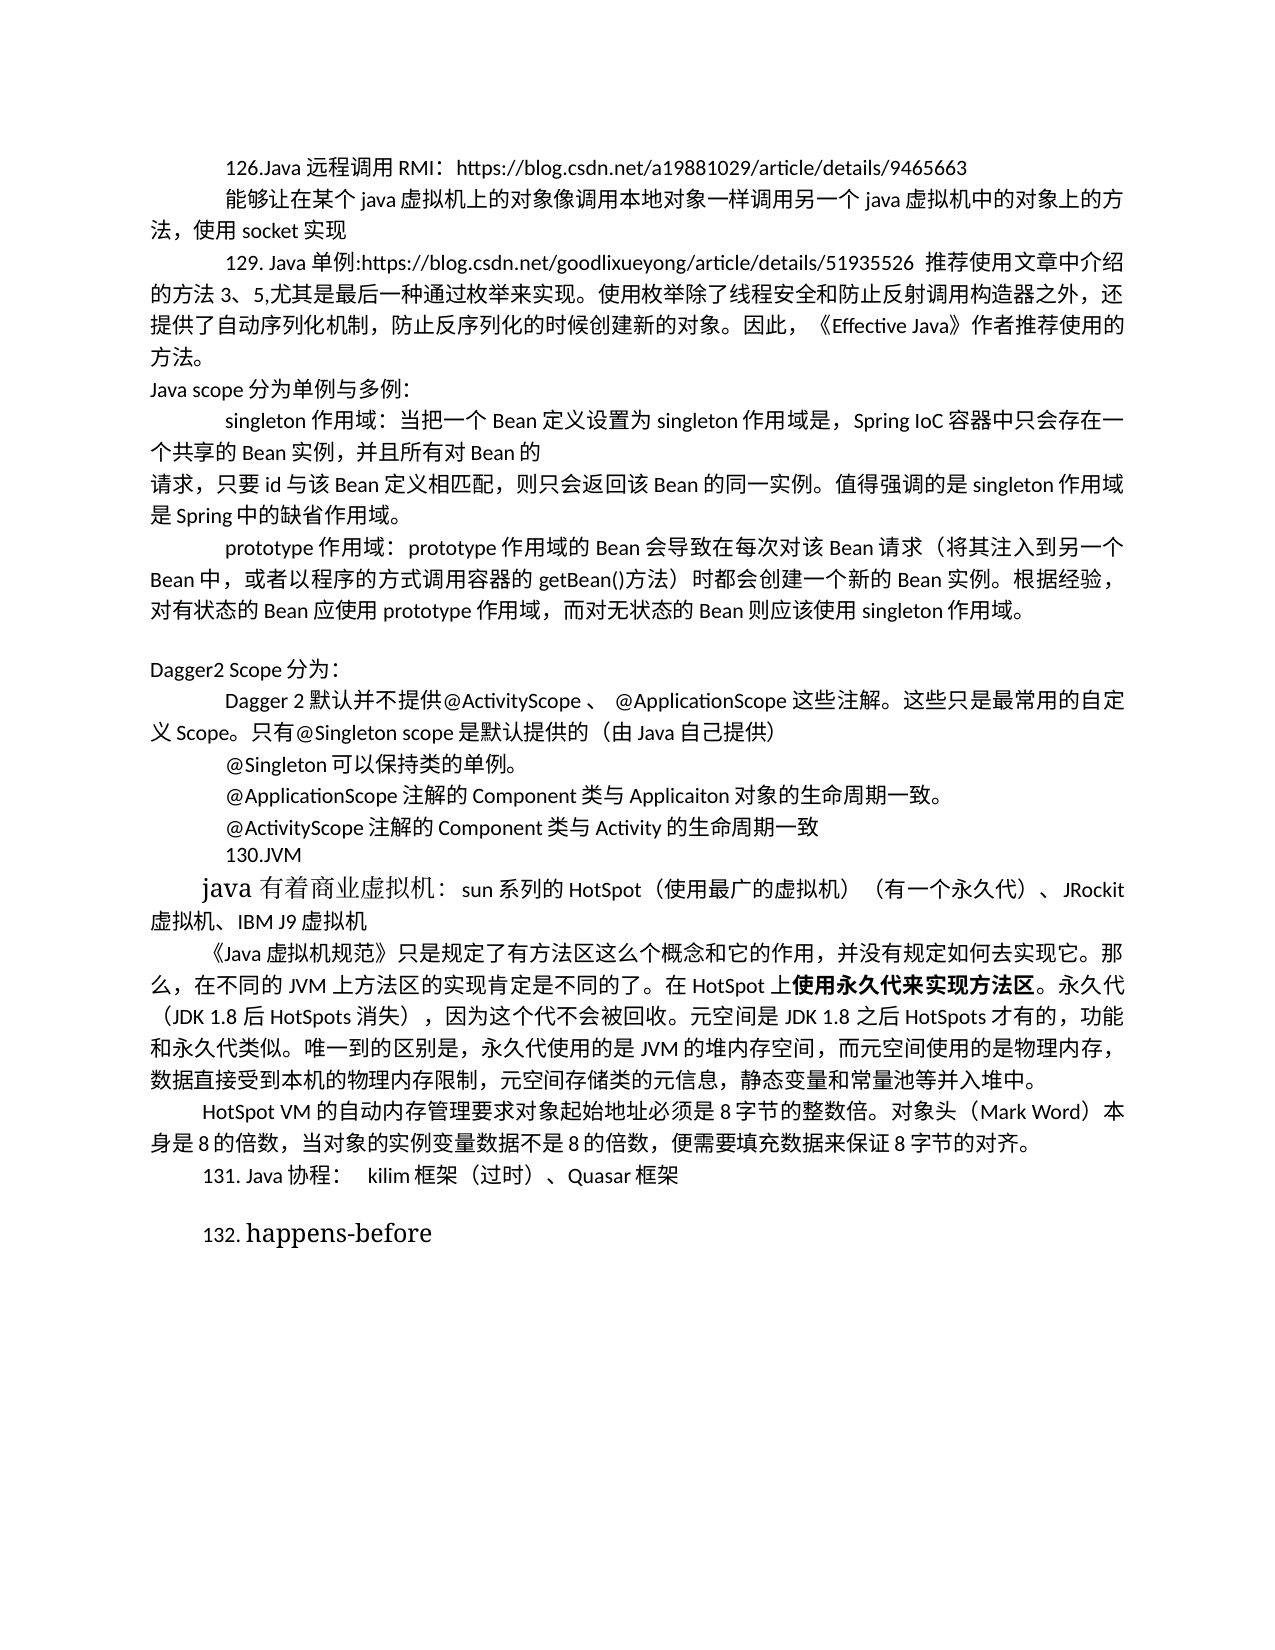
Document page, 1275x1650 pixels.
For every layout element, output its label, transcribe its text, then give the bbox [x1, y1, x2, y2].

text 126.Java 远程调用RMI：https://blog.csdn.net/a19881029/article/details/9465663 [150, 150, 1125, 182]
text 130.JVM [150, 842, 1125, 868]
text @ActivityScope注解的Component类与Activity的生命周期一致 [150, 810, 1125, 842]
text HotSpot VM的自动内存管理要求对象起始地址必须是8字节的整数倍。对象头（Mark Word）本身是8的倍数，当对象的实例变量数据不是8的倍数，便需要填充数据来保证8字节的对齐。 [150, 1094, 1125, 1158]
text prototype作用域：prototype作用域的Bean会导致在每次对该Bean请求（将其注入到另一个Bean中，或者以程序的方式调用容器的getBean()方法）时都会创建一个新的Bean实例。根据经验，对有状态的Bean应使用prototype作用域，而对无状态的Bean则应该使用singleton作用域。 [150, 530, 1125, 625]
text @ApplicationScope注解的Component类与Applicaiton对象的生命周期一致。 [150, 778, 1125, 810]
text Dagger2 Scope分为： [150, 652, 1125, 683]
list Java协程： kilim框架（过时）、Quasar框架 [150, 1158, 1125, 1189]
text singleton作用域：当把一个Bean定义设置为singleton作用域是，Spring IoC容器中只会存在一个共享的Bean实例，并且所有对Bean的 [150, 403, 1125, 467]
text Java scope 分为单例与多例： [150, 372, 1125, 403]
list happens-before [150, 1216, 1125, 1250]
text @Singleton可以保持类的单例。 [150, 747, 1125, 778]
text 129. Java单例:https://blog.csdn.net/goodlixueyong/article/details/51935526 推荐使用文章中介绍的方法3、5,尤其是最后一种通过枚举来实现。使用枚举除了线程安全和防止反射调用构造器之外，还提供了自动序列化机制，防止反序列化的时候创建新的对象。因此，《Effective Java》作者推荐使用的方法。 [150, 245, 1125, 372]
text java 有着商业虚拟机：sun系列的HotSpot（使用最广的虚拟机）（有一个永久代）、JRockit虚拟机、IBM J9虚拟机 [150, 868, 1125, 936]
text 《Java虚拟机规范》只是规定了有方法区这么个概念和它的作用，并没有规定如何去实现它。那么，在不同的 JVM 上方法区的实现肯定是不同的了。在HotSpot上使用永久代来实现方法区。永久代（JDK 1.8 后HotSpots消失），因为这个代不会被回收。元空间是JDK 1.8 之后HotSpots才有的，功能和永久代类似。唯一到的区别是，永久代使用的是JVM的堆内存空间，而元空间使用的是物理内存，数据直接受到本机的物理内存限制，元空间存储类的元信息，静态变量和常量池等并入堆中。 [150, 936, 1125, 1094]
text 请求，只要id与该Bean定义相匹配，则只会返回该Bean的同一实例。值得强调的是singleton作用域是Spring中的缺省作用域。 [150, 467, 1125, 530]
text 能够让在某个java虚拟机上的对象像调用本地对象一样调用另一个java 虚拟机中的对象上的方法，使用socket实现 [150, 182, 1125, 245]
text Dagger 2默认并不提供@ActivityScope 、 @ApplicationScope 这些注解。这些只是最常用的自定义Scope。只有@Singleton scope是默认提供的（由Java自己提供） [150, 683, 1125, 747]
